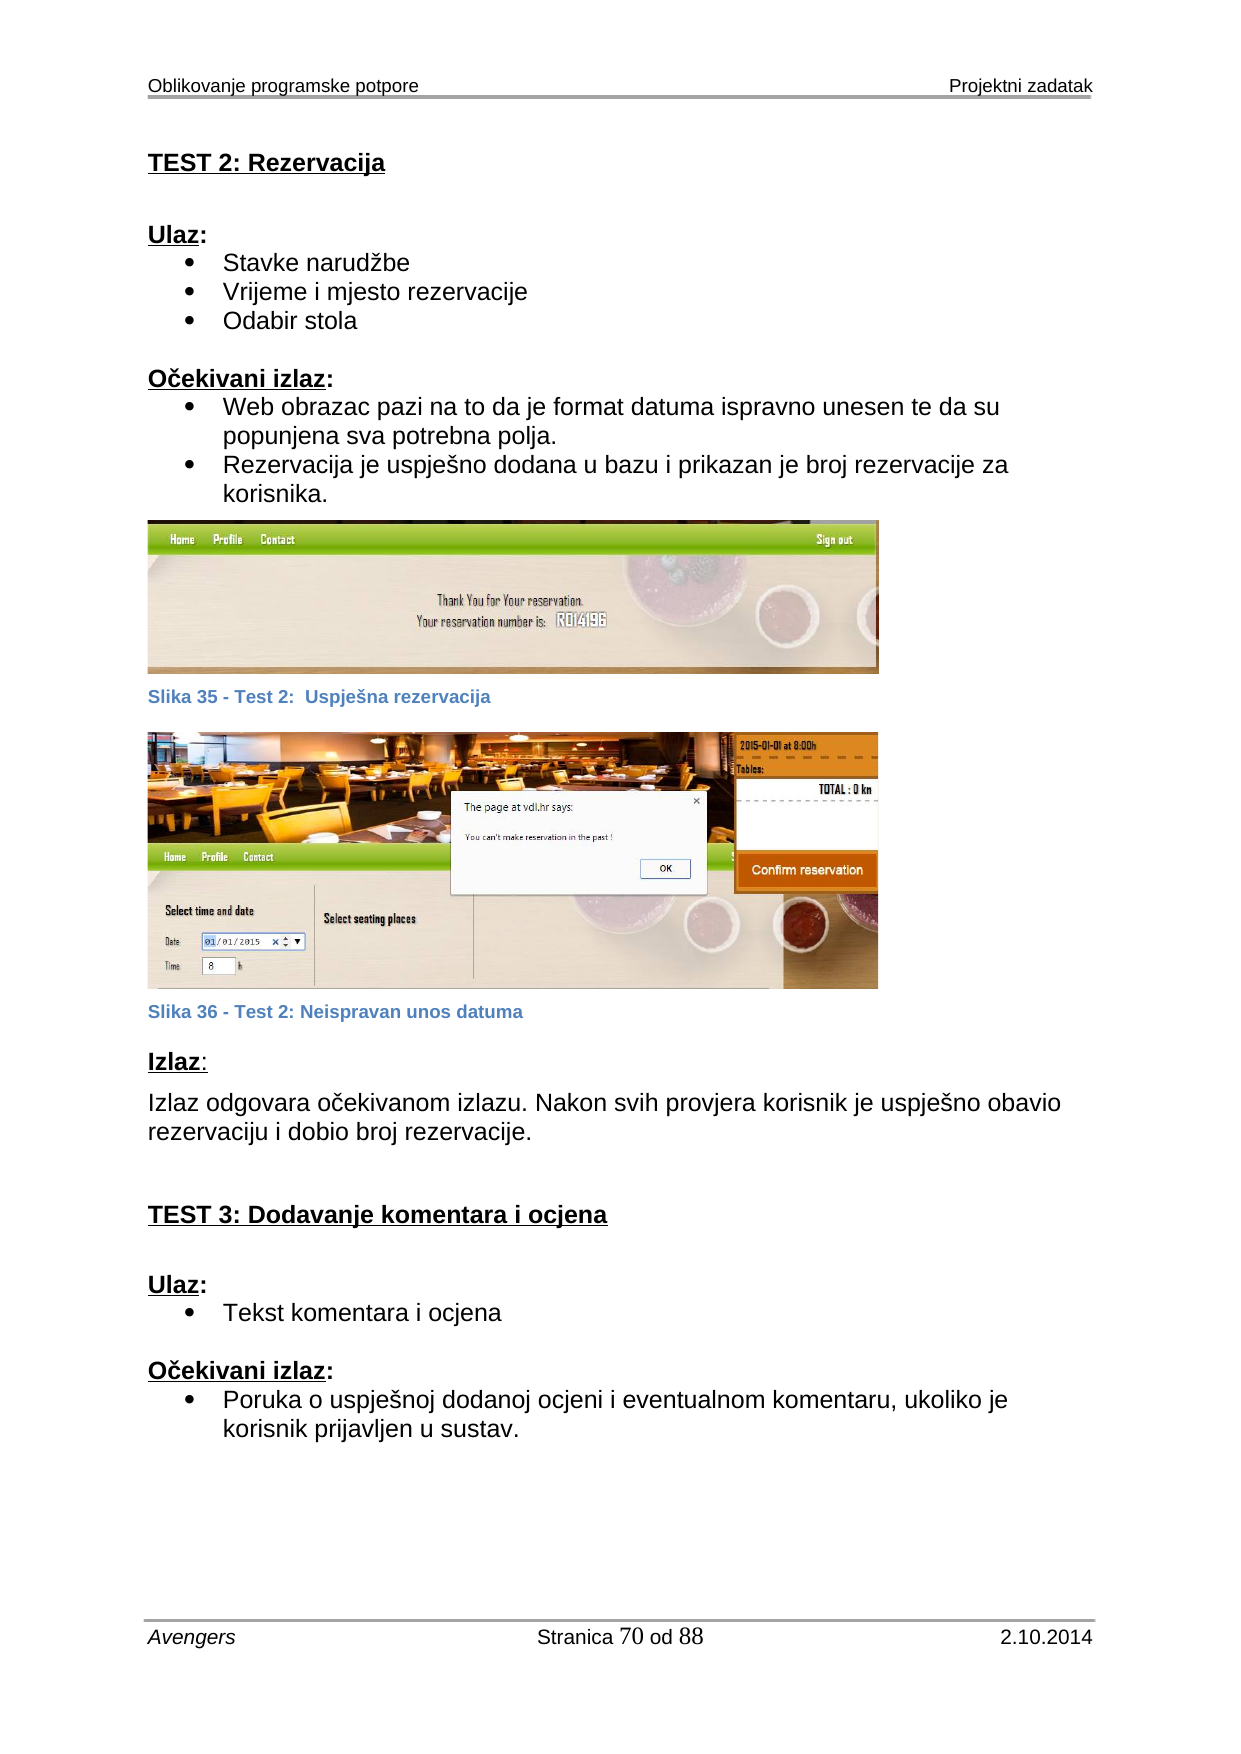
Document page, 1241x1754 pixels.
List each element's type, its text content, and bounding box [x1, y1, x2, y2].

text Očekivani izlaz: [148, 364, 1092, 392]
text Izlaz: [148, 1047, 1092, 1076]
text Ulaz: [148, 1270, 1092, 1298]
picture [147, 95, 1092, 99]
list Tekst komentara i ocjena [185, 1298, 1092, 1327]
text Izlaz odgovara očekivanom izlazu. Nakon svih provjera korisnik je uspješno obavio rezervaciju i dobio broj rezervacije. [148, 1088, 1092, 1146]
list Vrijeme i mjesto rezervacije [185, 277, 1092, 306]
list Stavke narudžbe [185, 248, 1092, 277]
text Ulaz: [148, 219, 1092, 248]
text TEST 2: Rezervacija [148, 148, 1092, 176]
list Odabir stola [185, 306, 1092, 335]
list Rezervacija je uspješno dodana u bazu i prikazan je broj rezervacije za korisnika. [185, 450, 1092, 508]
picture [147, 520, 879, 674]
text TEST 3: Dodavanje komentara i ocjena [148, 1200, 1092, 1228]
text Očekivani izlaz: [148, 1356, 1092, 1385]
list Web obrazac pazi na to da je format datuma ispravno unesen te da su popunjena sva potrebna polja. [185, 392, 1092, 450]
list Poruka o uspješnoj dodanoj ocjeni i eventualnom komentaru, ukoliko je korisnik prijavljen u sustav. [185, 1385, 1092, 1442]
picture [147, 732, 879, 989]
